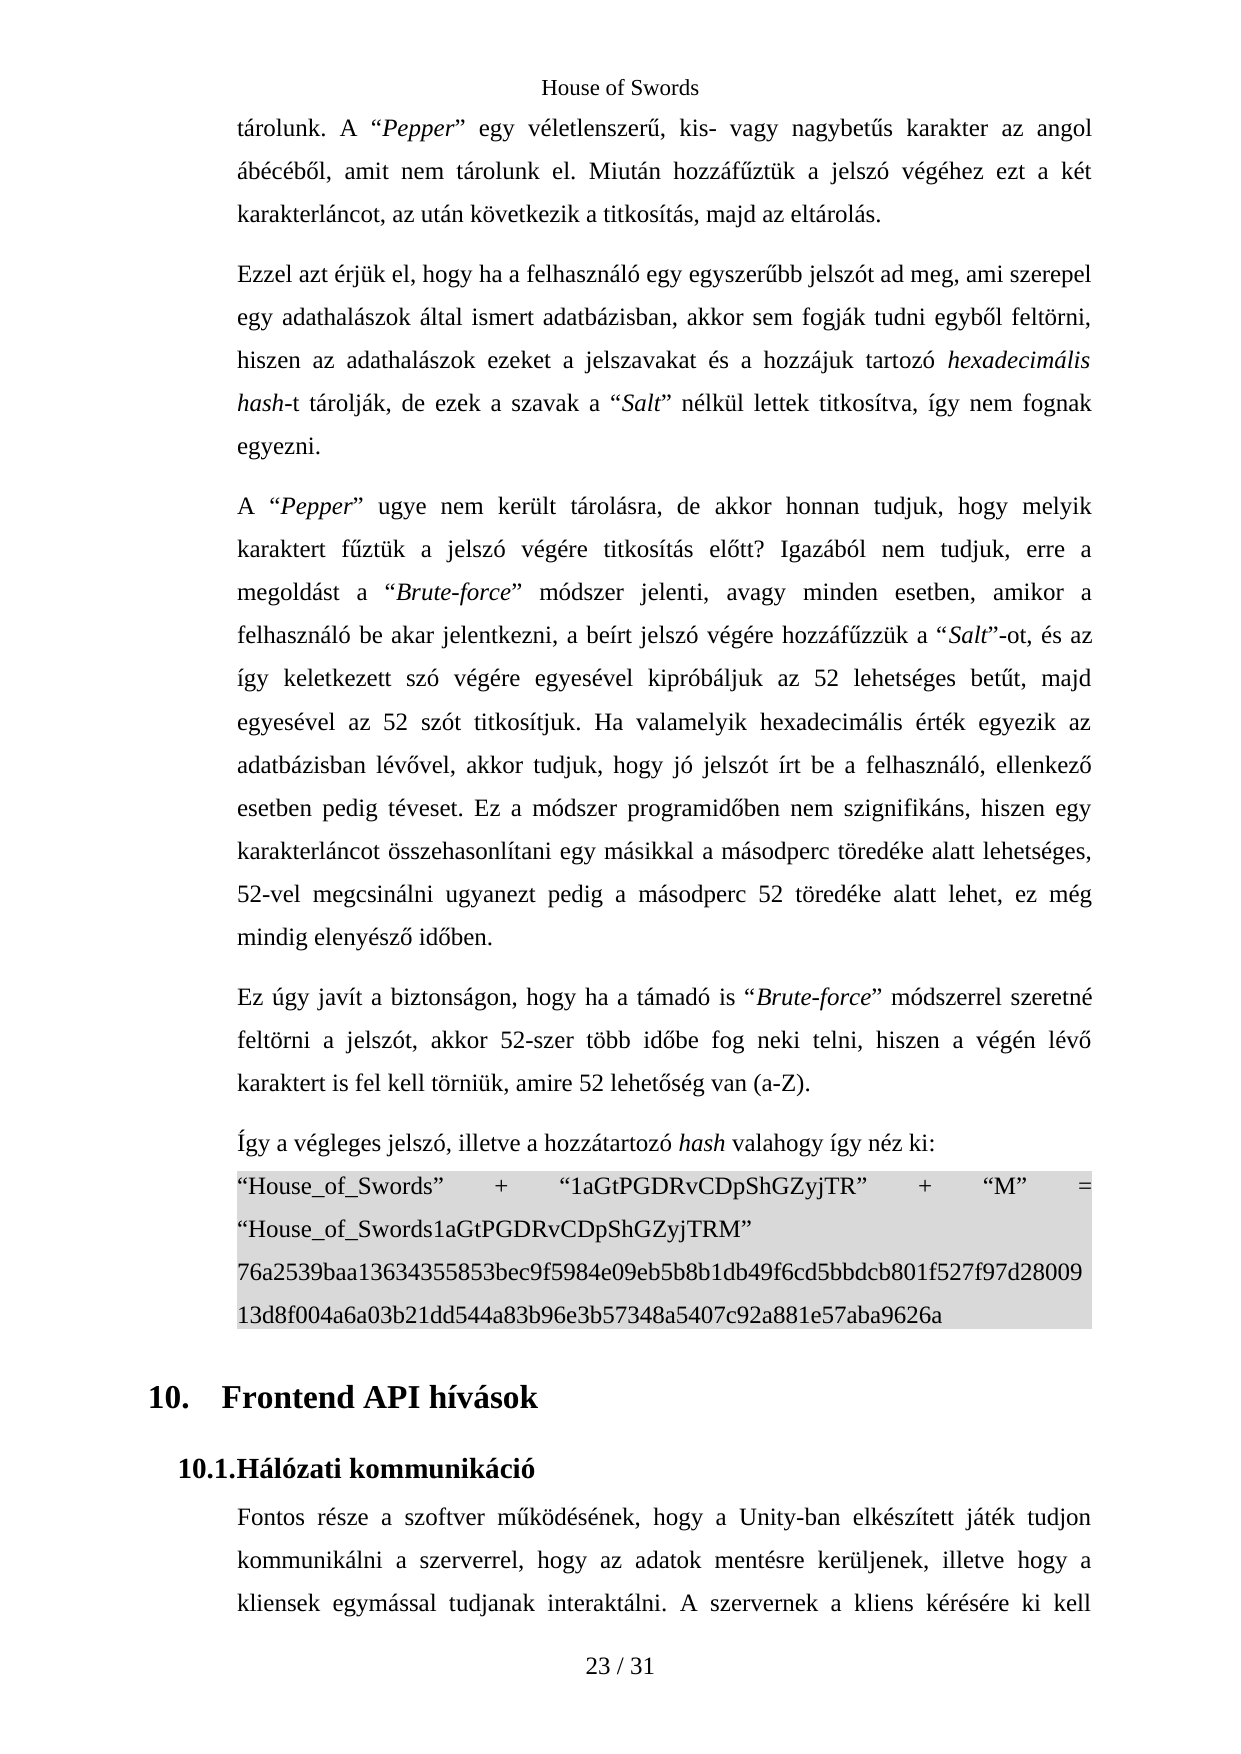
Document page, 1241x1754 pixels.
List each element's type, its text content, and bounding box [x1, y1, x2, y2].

list Frontend API hívások [148, 1377, 1092, 1415]
list “House_of_Swords” + “1aGtPGDRvCDpShGZyjTR” + “M” = “House_of_Swords1aGtPGDRvCDpShGZyjTRM” [237, 1171, 1092, 1243]
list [237, 1502, 1092, 1617]
list Így a végleges jelszó, illetve a hozzátartozó hash valahogy így néz ki: [237, 1128, 1092, 1157]
list Ez úgy javít a biztonságon, hogy ha a támadó is “Brute-force” módszerrel szeretné feltörni a jelszót, akkor 52-szer több időbe fog neki telni, hiszen a végén lévő karaktert is fel kell törniük, amire 52 lehetőség van (a-Z). [237, 982, 1092, 1097]
list A “Pepper” ugye nem került tárolásra, de akkor honnan tudjuk, hogy melyik karaktert fűztük a jelszó végére titkosítás előtt? Igazából nem tudjuk, erre a megoldást a “Brute-force” módszer jelenti, avagy minden esetben, amikor a felhasználó be akar jelentkezni, a beírt jelszó végére hozzáfűzzük a “Salt”-ot, és az így keletkezett szó végére egyesével kipróbáljuk az 52 lehetséges betűt, majd egyesével az 52 szót titkosítjuk. Ha valamelyik hexadecimális érték egyezik az adatbázisban lévővel, akkor tudjuk, hogy jó jelszót írt be a felhasználó, ellenkező esetben pedig téveset. Ez a módszer programidőben nem szignifikáns, hiszen egy karakterláncot összehasonlítani egy másikkal a másodperc töredéke alatt lehetséges, 52-vel megcsinálni ugyanezt pedig a másodperc 52 töredéke alatt lehet, ez még mindig elenyésző időben. [237, 491, 1092, 951]
list 76a2539baa13634355853bec9f5984e09eb5b8b1db49f6cd5bbdcb801f527f97d2800913d8f004a6a03b21dd544a83b96e3b57348a5407c92a881e57aba9626a [237, 1257, 1092, 1329]
list Ezzel azt érjük el, hogy ha a felhasználó egy egyszerűbb jelszót ad meg, ami szerepel egy adathalászok által ismert adatbázisban, akkor sem fogják tudni egyből feltörni, hiszen az adathalászok ezeket a jelszavakat és a hozzájuk tartozó hexadecimális hash-t tárolják, de ezek a szavak a “Salt” nélkül lettek titkosítva, így nem fognak egyezni. [237, 259, 1092, 460]
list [237, 113, 1092, 228]
list Hálózati kommunikáció [177, 1451, 1092, 1485]
